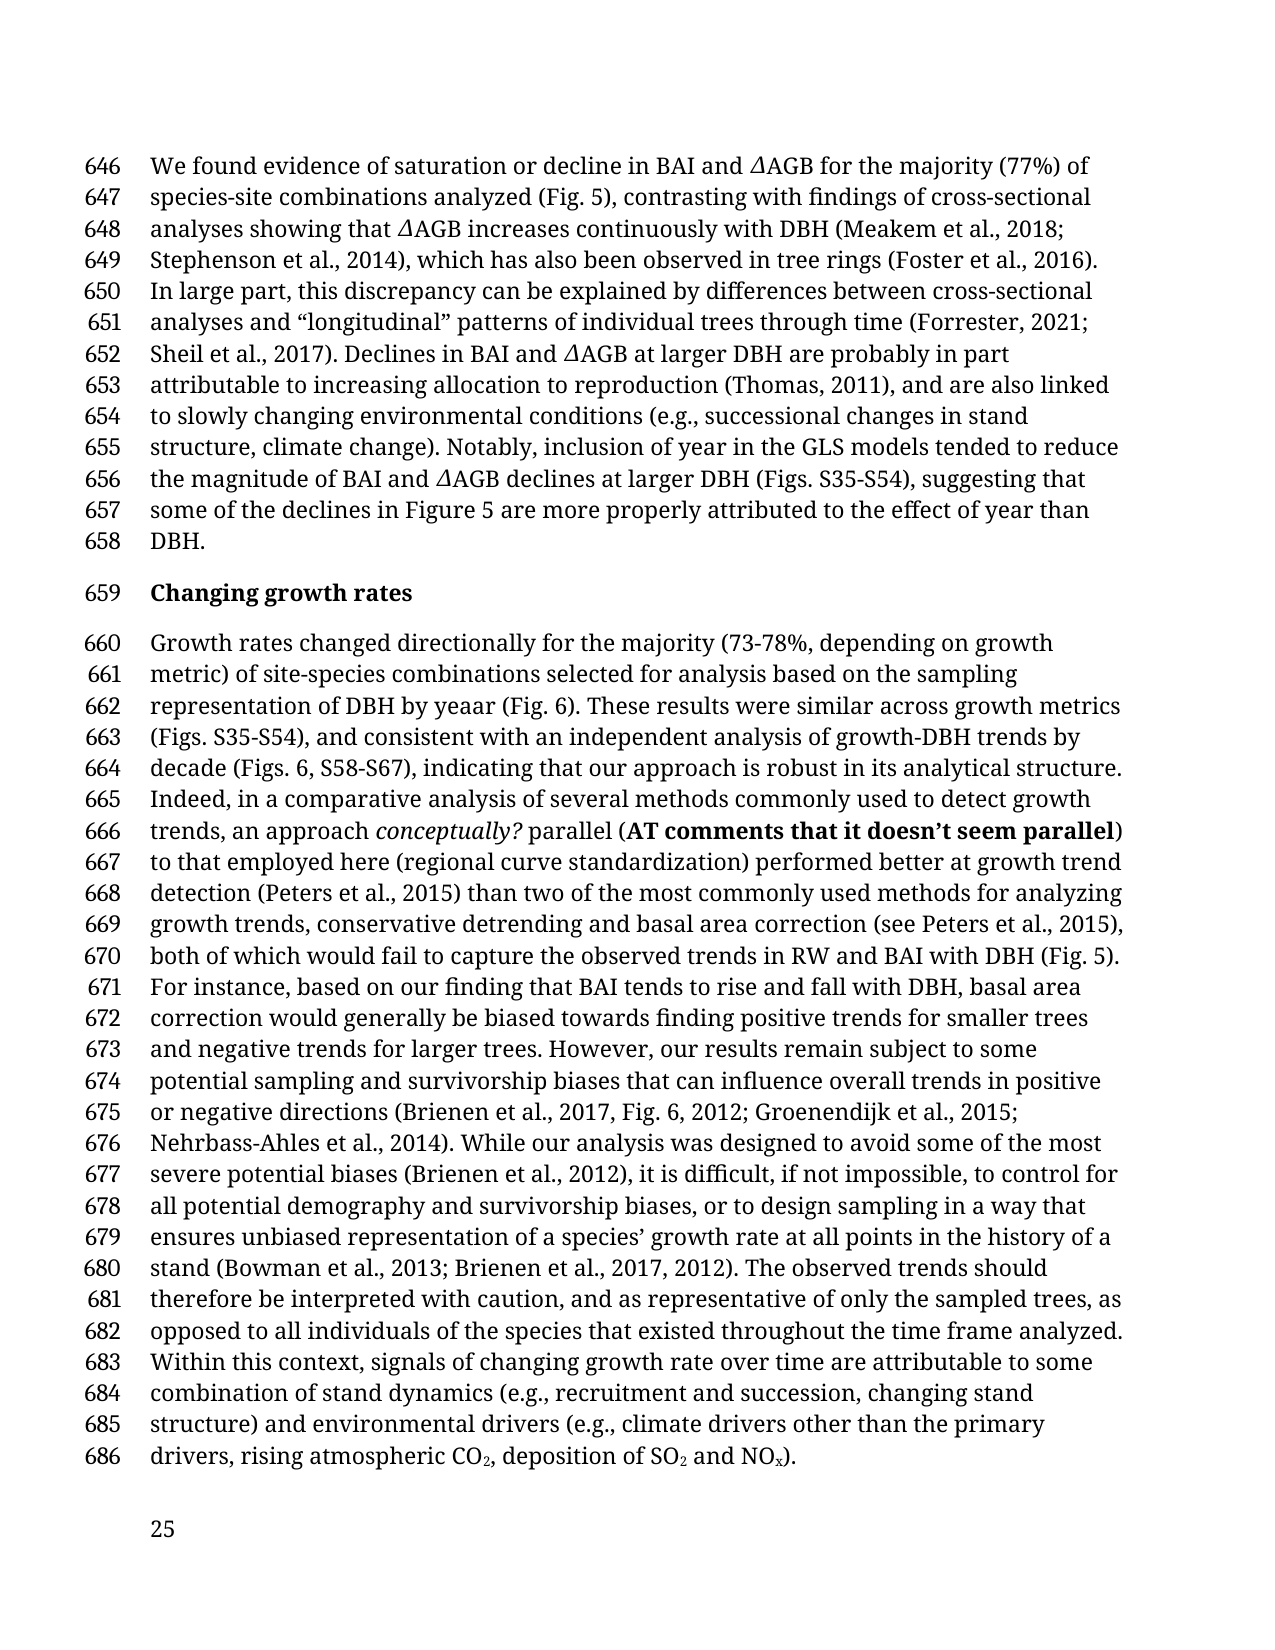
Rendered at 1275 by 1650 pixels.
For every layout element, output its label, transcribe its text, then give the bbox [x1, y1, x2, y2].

subtitle Changing growth rates [150, 577, 1125, 608]
text We found evidence of saturation or decline in BAI and AGB for the majority (77%) of species-site combinations analyzed (Fig. 5), contrasting with findings of cross-sectional analyses showing that AGB increases continuously with DBH (Meakem et al., 2018; Stephenson et al., 2014), which has also been observed in tree rings (Foster et al., 2016). In large part, this discrepancy can be explained by differences between cross-sectional analyses and “longitudinal” patterns of individual trees through time (Forrester, 2021; Sheil et al., 2017). Declines in BAI and AGB at larger DBH are probably in part attributable to increasing allocation to reproduction (Thomas, 2011), and are also linked to slowly changing environmental conditions (e.g., successional changes in stand structure, climate change). Notably, inclusion of year in the GLS models tended to reduce the magnitude of BAI and AGB declines at larger DBH (Figs. S35-S54), suggesting that some of the declines in Figure 5 are more properly attributed to the effect of year than DBH. [150, 150, 1125, 556]
text Growth rates changed directionally for the majority (73-78%, depending on growth metric) of site-species combinations selected for analysis based on the sampling representation of DBH by yeaar (Fig. 6). These results were similar across growth metrics (Figs. S35-S54), and consistent with an independent analysis of growth-DBH trends by decade (Figs. 6, S58-S67), indicating that our approach is robust in its analytical structure. Indeed, in a comparative analysis of several methods commonly used to detect growth trends, an approach conceptually? parallel (AT comments that it doesn’t seem parallel) to that employed here (regional curve standardization) performed better at growth trend detection (Peters et al., 2015) than two of the most commonly used methods for analyzing growth trends, conservative detrending and basal area correction (see Peters et al., 2015), both of which would fail to capture the observed trends in RW and BAI with DBH (Fig. 5). For instance, based on our finding that BAI tends to rise and fall with DBH, basal area correction would generally be biased towards finding positive trends for smaller trees and negative trends for larger trees. However, our results remain subject to some potential sampling and survivorship biases that can influence overall trends in positive or negative directions (Brienen et al., 2017, Fig. 6, 2012; Groenendijk et al., 2015; Nehrbass-Ahles et al., 2014). While our analysis was designed to avoid some of the most severe potential biases (Brienen et al., 2012), it is difficult, if not impossible, to control for all potential demography and survivorship biases, or to design sampling in a way that ensures unbiased representation of a species’ growth rate at all points in the history of a stand (Bowman et al., 2013; Brienen et al., 2017, 2012). The observed trends should therefore be interpreted with caution, and as representative of only the sampled trees, as opposed to all individuals of the species that existed throughout the time frame analyzed. Within this context, signals of changing growth rate over time are attributable to some combination of stand dynamics (e.g., recruitment and succession, changing stand structure) and environmental drivers (e.g., climate drivers other than the primary drivers, rising atmospheric CO2, deposition of SO2 and NOx). [150, 627, 1125, 1471]
